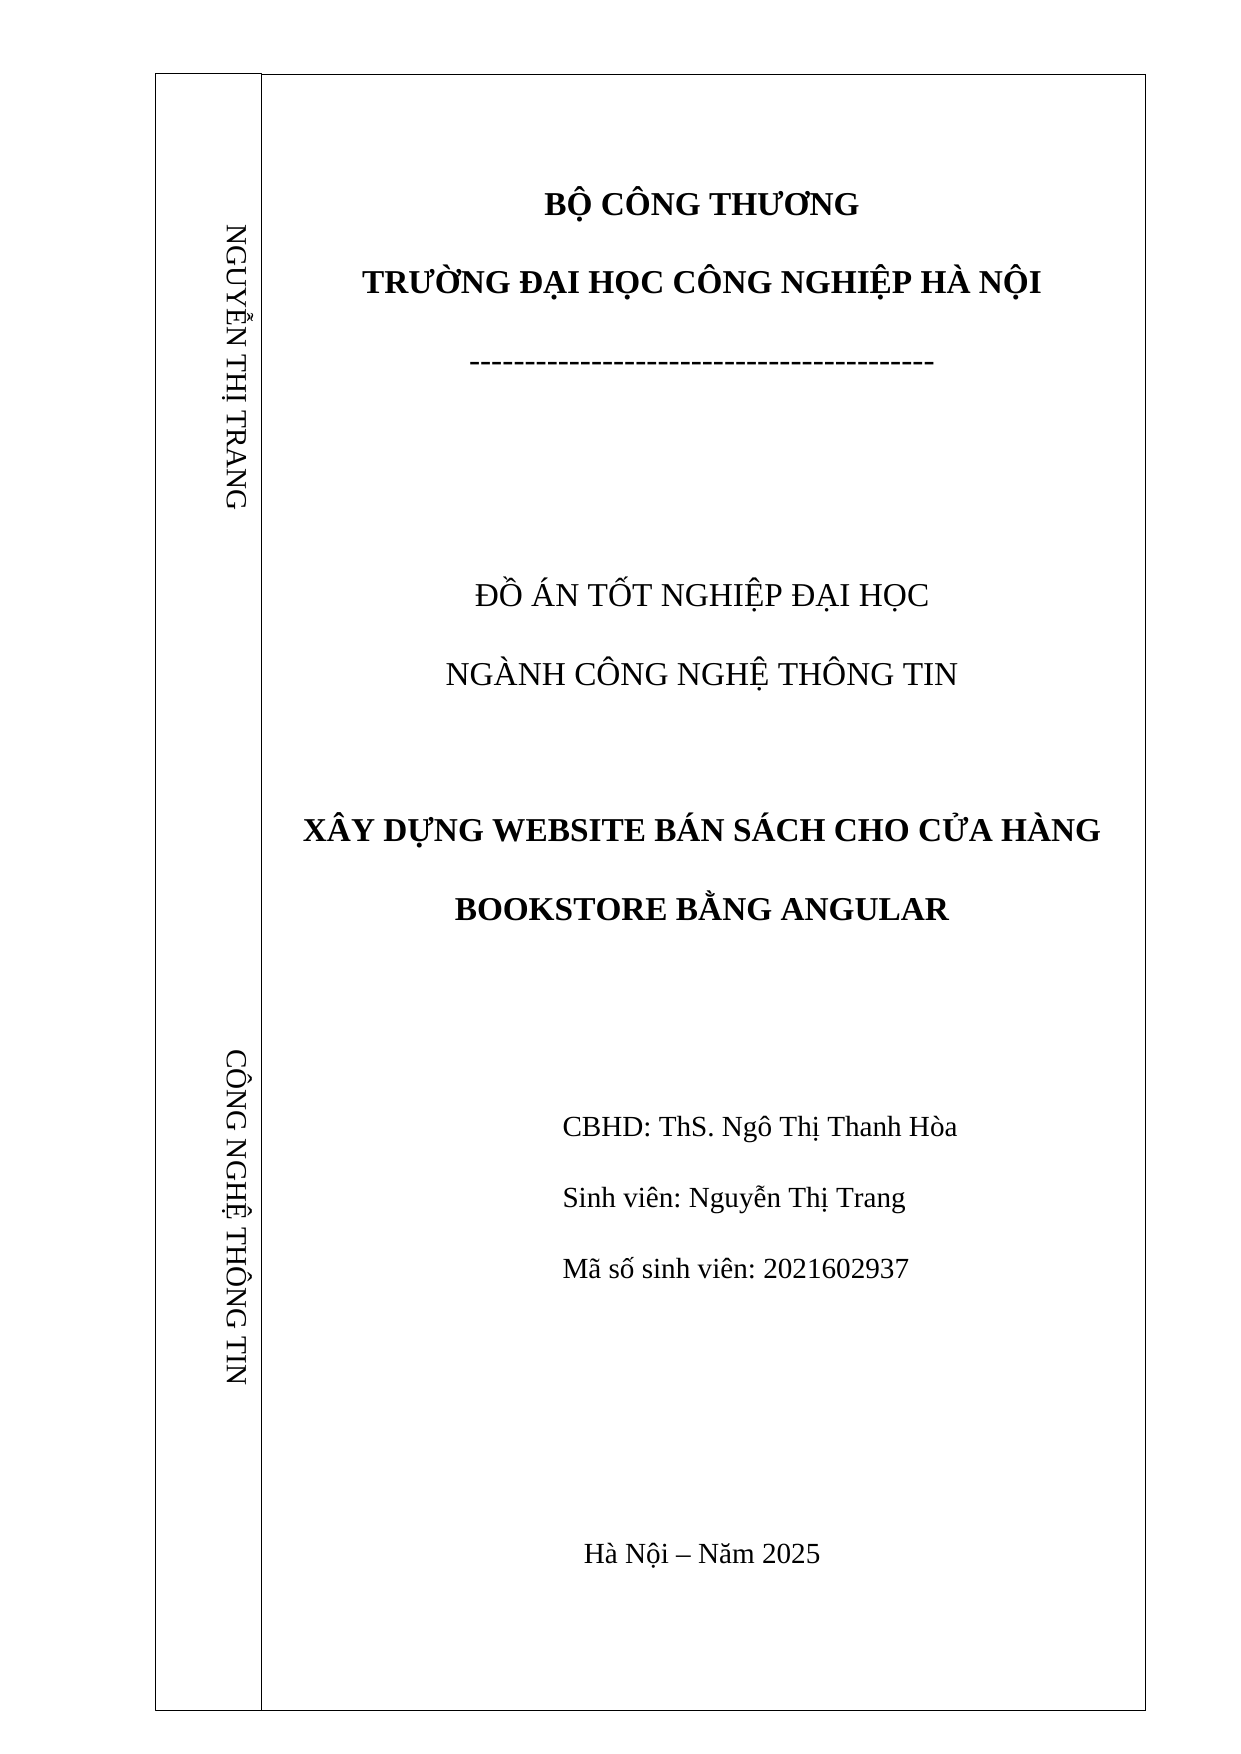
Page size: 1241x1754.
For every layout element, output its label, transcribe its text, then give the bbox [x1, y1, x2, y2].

text Hà Nội – Năm 2025 [282, 1536, 1122, 1570]
text XÂY DỰNG WEBSITE BÁN SÁCH CHO CỬA HÀNG [282, 810, 1122, 849]
text BOOKSTORE BẰNG ANGULAR [282, 889, 1122, 927]
text ------------------------------------------ [282, 340, 1122, 379]
text Sinh viên: Nguyễn Thị Trang [562, 1181, 1122, 1214]
text Mã số sinh viên: 2021602937 [562, 1252, 1122, 1285]
text NGÀNH CÔNG NGHỆ THÔNG TIN [282, 654, 1122, 692]
text BỘ CÔNG THƯƠNG [282, 184, 1122, 222]
text CBHD: ThS. Ngô Thị Thanh Hòa [562, 1109, 1122, 1143]
text TRƯỜNG ĐẠI HỌC CÔNG NGHIỆP HÀ NỘI [282, 262, 1122, 300]
text ĐỒ ÁN TỐT NGHIỆP ĐẠI HỌC [282, 575, 1122, 614]
